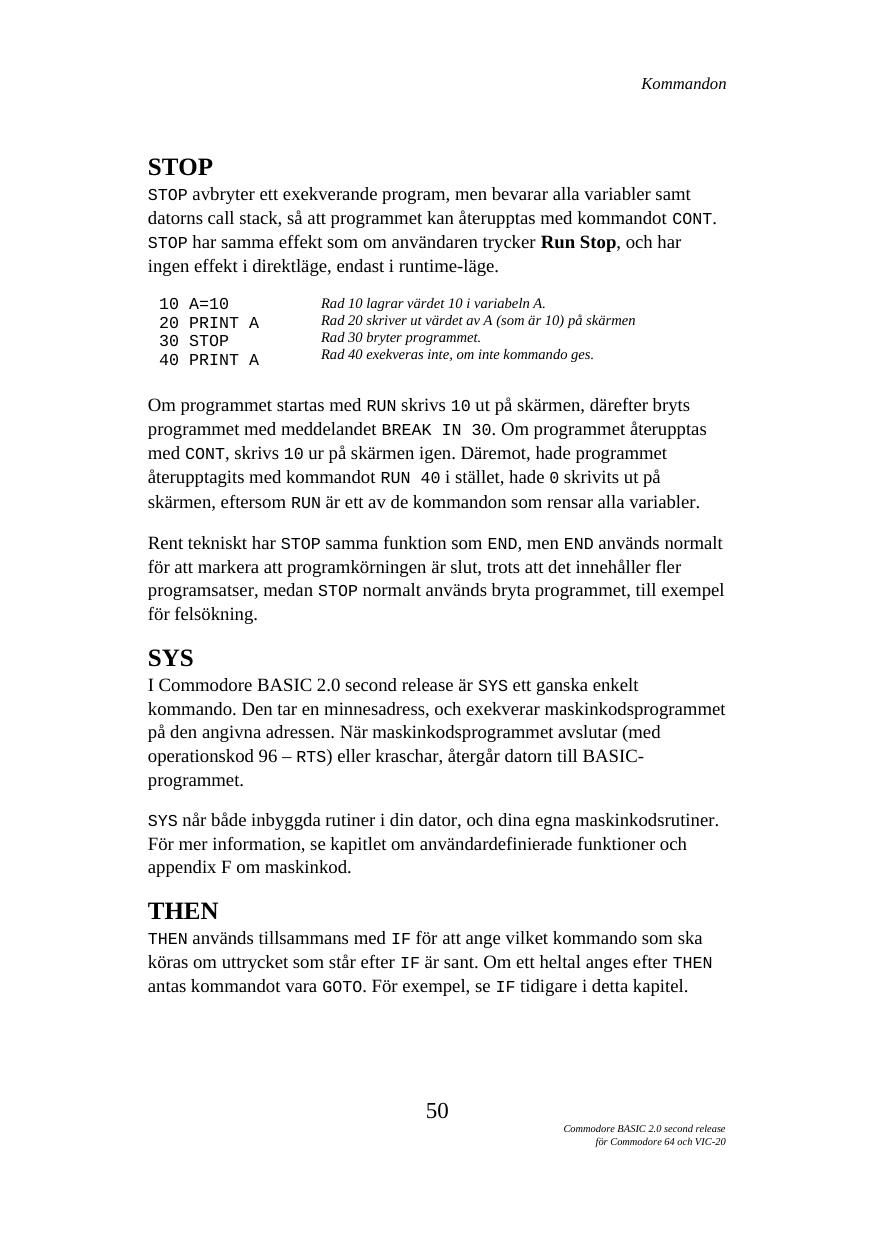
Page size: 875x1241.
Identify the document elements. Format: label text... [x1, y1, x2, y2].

text SYS når både inbyggda rutiner i din dator, och dina egna maskinkodsrutiner. För mer information, se kapitlet om användardefinierade funktioner och appendix F om maskinkod. [148, 809, 726, 878]
subtitle THEN [148, 896, 726, 925]
subtitle STOP [148, 152, 726, 181]
table_header Rad 10 lagrar värdet 10 i variabeln A. Rad 20 skriver ut värdet av A (som är 10) på skärmen Rad 30 bryter programmet. Rad 40 exekveras inte, om inte kommando ges. [310, 295, 725, 371]
text THEN används tillsammans med IF för att ange vilket kommando som ska köras om uttrycket som står efter IF är sant. Om ett heltal anges efter THEN antas kommandot vara GOTO. För exempel, se IF tidigare i detta kapitel. [148, 927, 726, 998]
text I Commodore BASIC 2.0 second release är SYS ett ganska enkelt kommando. Den tar en minnesadress, och exekverar maskinkodsprogrammet på den angivna adressen. När maskinkodsprogrammet avslutar (med operationskod 96 – RTS) eller kraschar, återgår datorn till BASIC-programmet. [148, 674, 726, 790]
text Rent tekniskt har STOP samma funktion som END, men END används normalt för att markera att programkörningen är slut, trots att det innehåller fler programsatser, medan STOP normalt används bryta programmet, till exempel för felsökning. [148, 532, 726, 625]
table_header 10 A=10 20 PRINT A 30 STOP 40 PRINT A [148, 295, 309, 371]
text Om programmet startas med RUN skrivs 10 ut på skärmen, därefter bryts programmet med meddelandet BREAK IN 30. Om programmet återupptas med CONT, skrivs 10 ur på skärmen igen. Däremot, hade programmet återupptagits med kommandot RUN 40 i stället, hade 0 skrivits ut på skärmen, eftersom RUN är ett av de kommandon som rensar alla variabler. [148, 371, 726, 513]
text STOP avbryter ett exekverande program, men bevarar alla variabler samt datorns call stack, så att programmet kan återupptas med kommandot CONT. STOP har samma effekt som om användaren trycker Run Stop, och har ingen effekt i direktläge, endast i runtime-läge. [148, 183, 726, 277]
subtitle SYS [148, 643, 726, 672]
